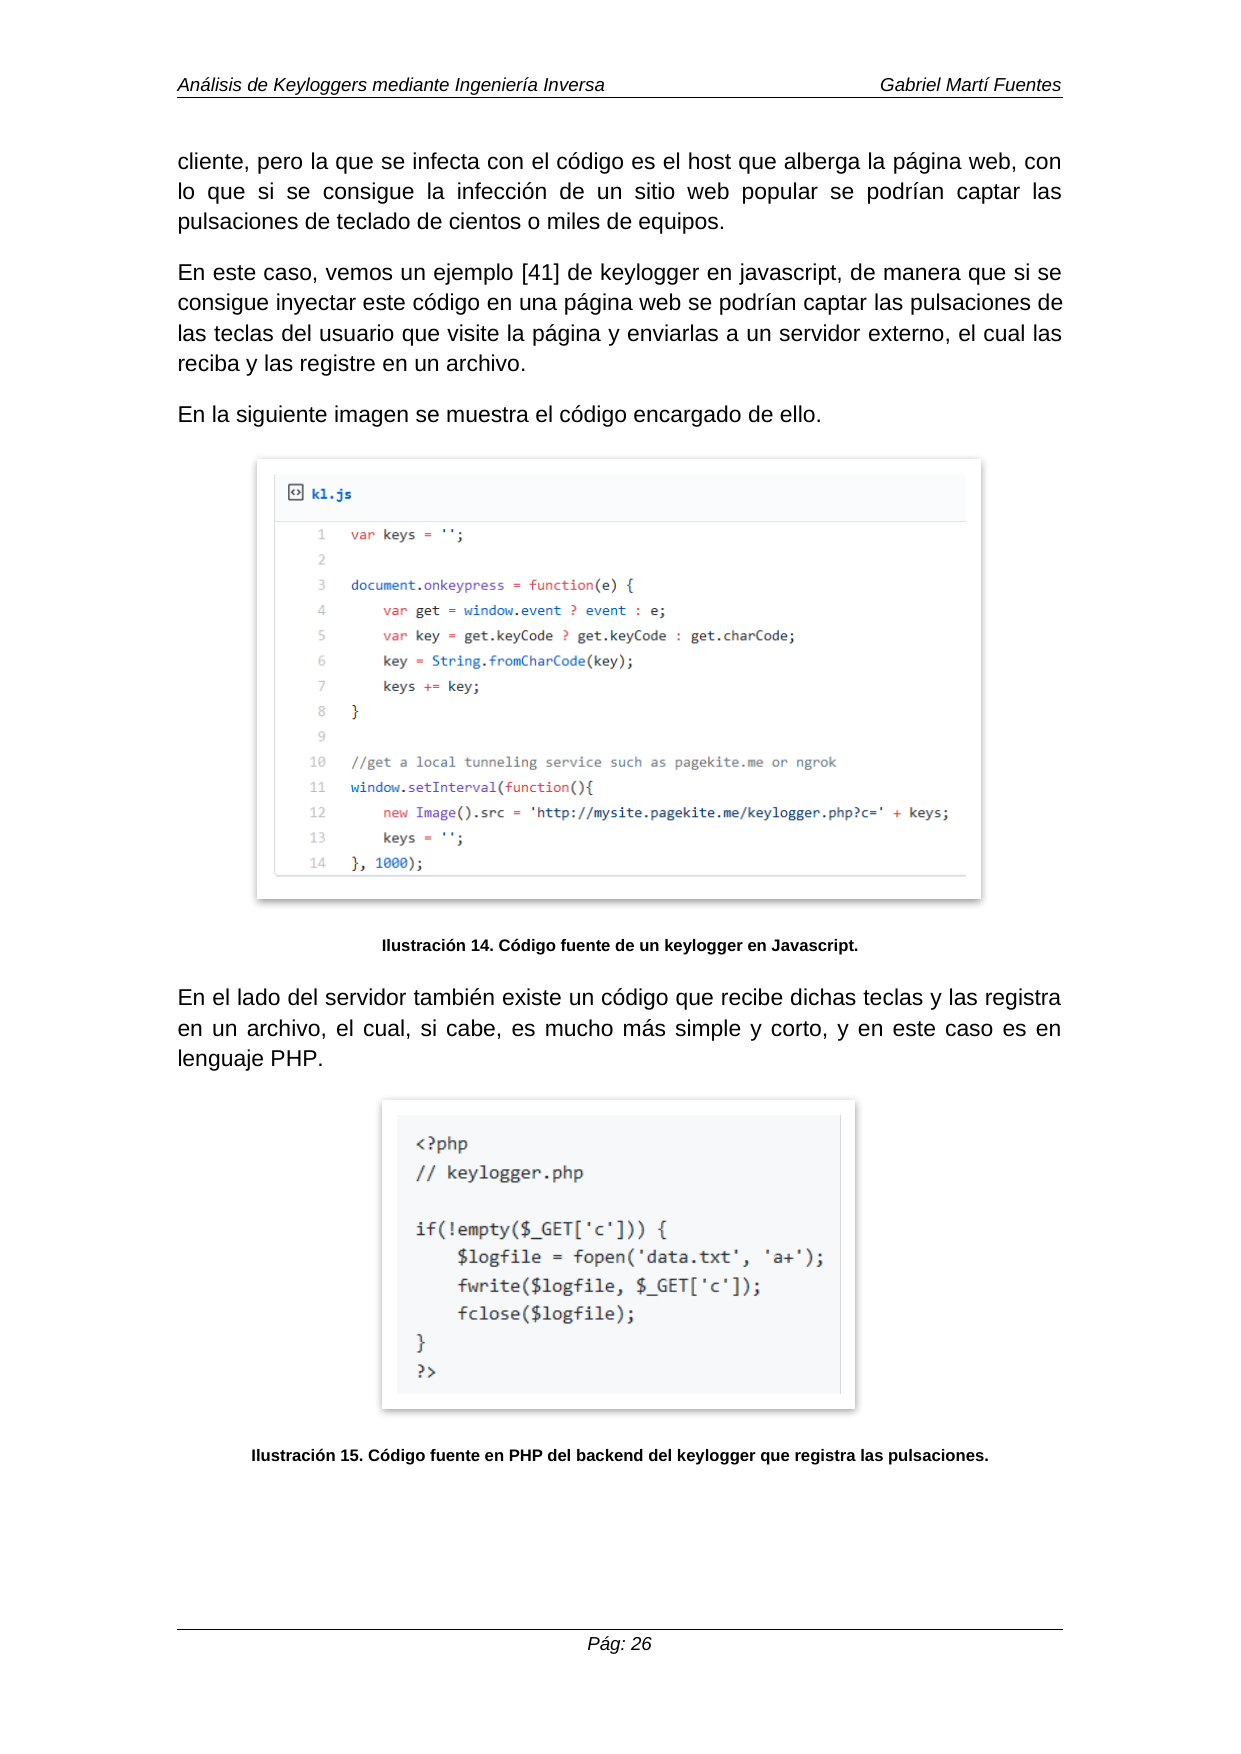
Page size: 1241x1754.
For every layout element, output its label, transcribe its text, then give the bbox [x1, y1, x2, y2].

text Ilustración 15. Código fuente en PHP del backend del keylogger que registra las pulsaciones. [177, 1446, 1063, 1465]
text En el lado del servidor también existe un código que recibe dichas teclas y las registra en un archivo, el cual, si cabe, es mucho más simple y corto, y en este caso es en lenguaje PHP. [177, 984, 1063, 1071]
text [177, 148, 1063, 234]
picture [397, 1115, 841, 1394]
text En este caso, vemos un ejemplo de keylogger en javascript, de manera que si se consigue inyectar este código en una página web se podrían captar las pulsaciones de las teclas del usuario que visite la página y enviarlas a un servidor externo, el cual las reciba y las registre en un archivo. [177, 259, 1063, 376]
text Ilustración 14. Código fuente de un keylogger en Javascript. [177, 936, 1063, 955]
picture [272, 474, 966, 885]
text En la siguiente imagen se muestra el código encargado de ello. [177, 401, 1063, 427]
